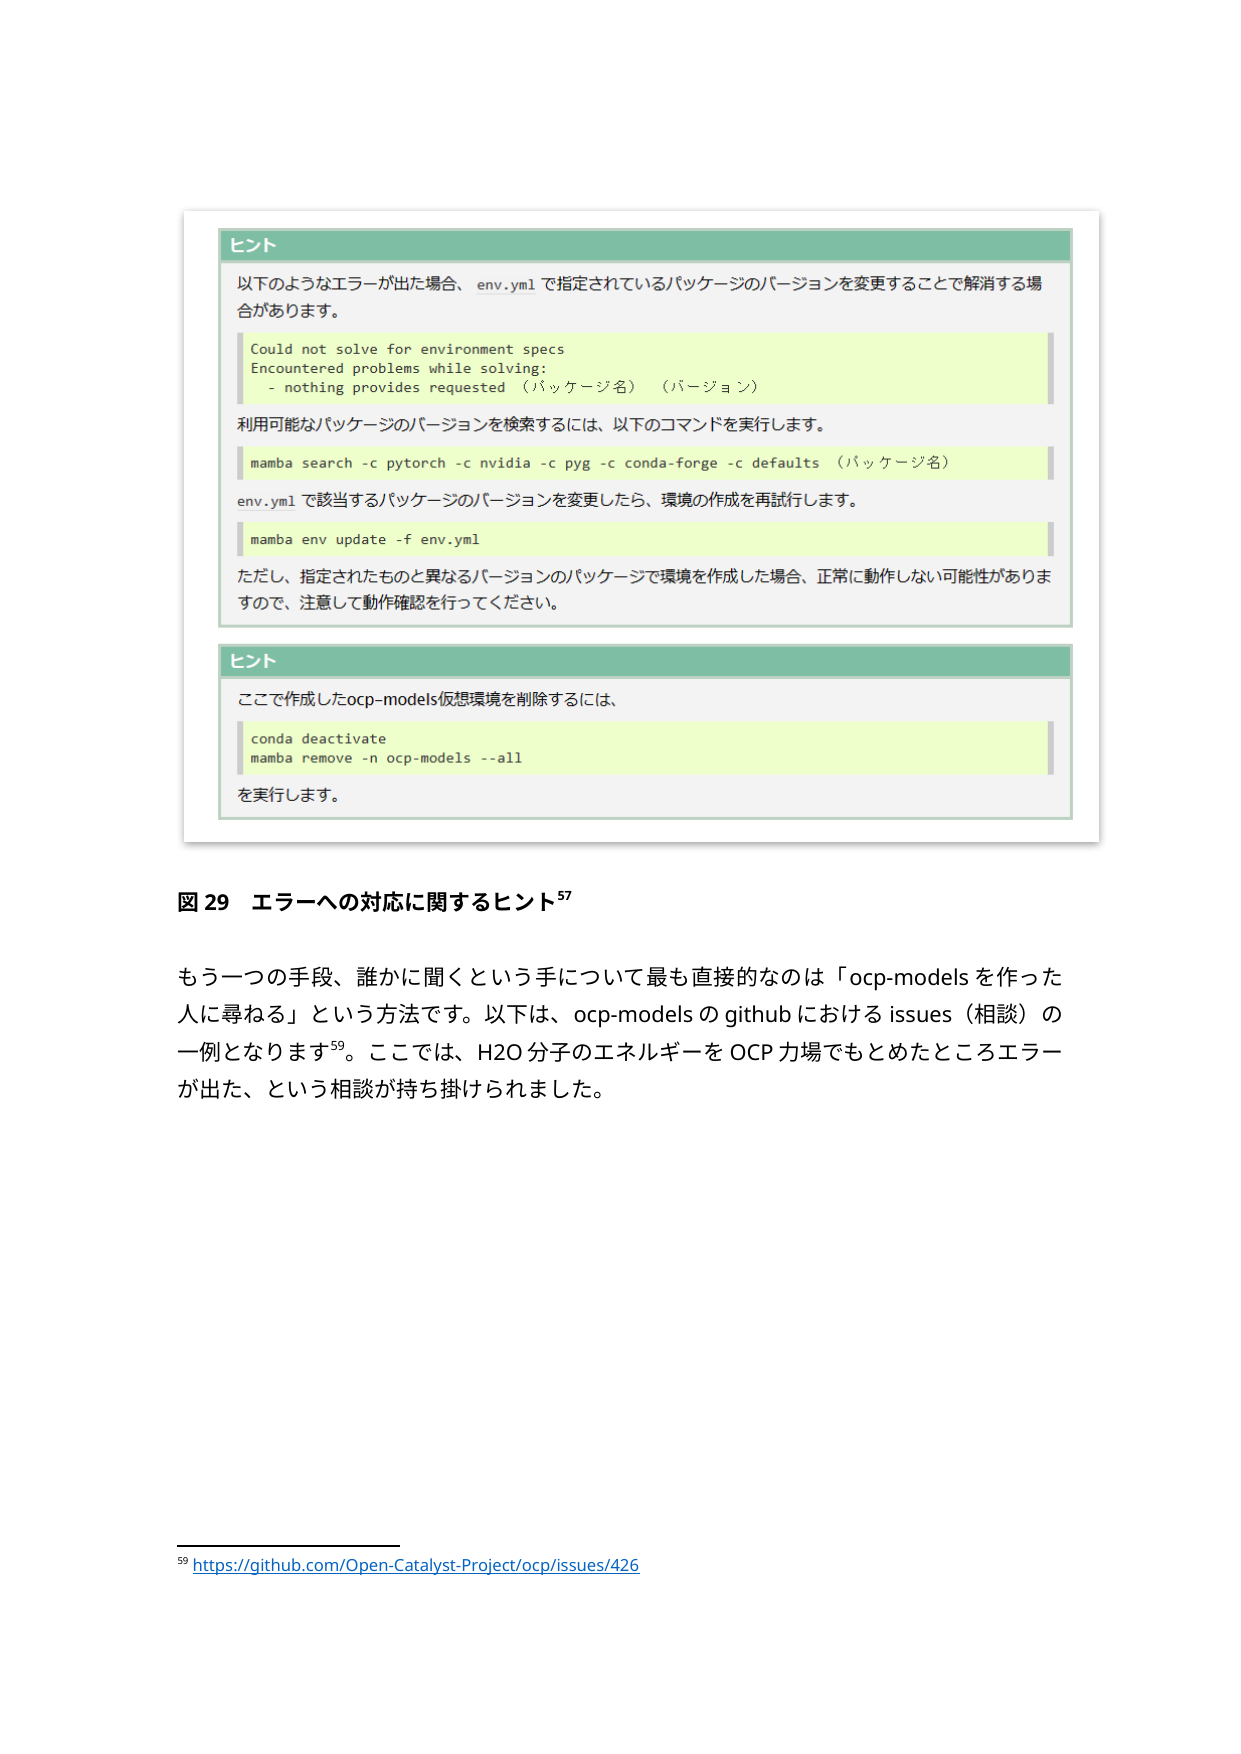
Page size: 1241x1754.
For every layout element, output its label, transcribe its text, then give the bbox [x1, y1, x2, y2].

text もう一つの手段、誰かに聞くという手について最も直接的なのは「ocp-modelsを作った人に尋ねる」という方法です。以下は、ocp-modelsのgithubにおけるissues（相談）の一例となります。ここでは、H2O分子のエネルギーをOCP力場でもとめたところエラーが出た、という相談が持ち掛けられました。 [177, 957, 1063, 1107]
picture [199, 226, 1085, 828]
